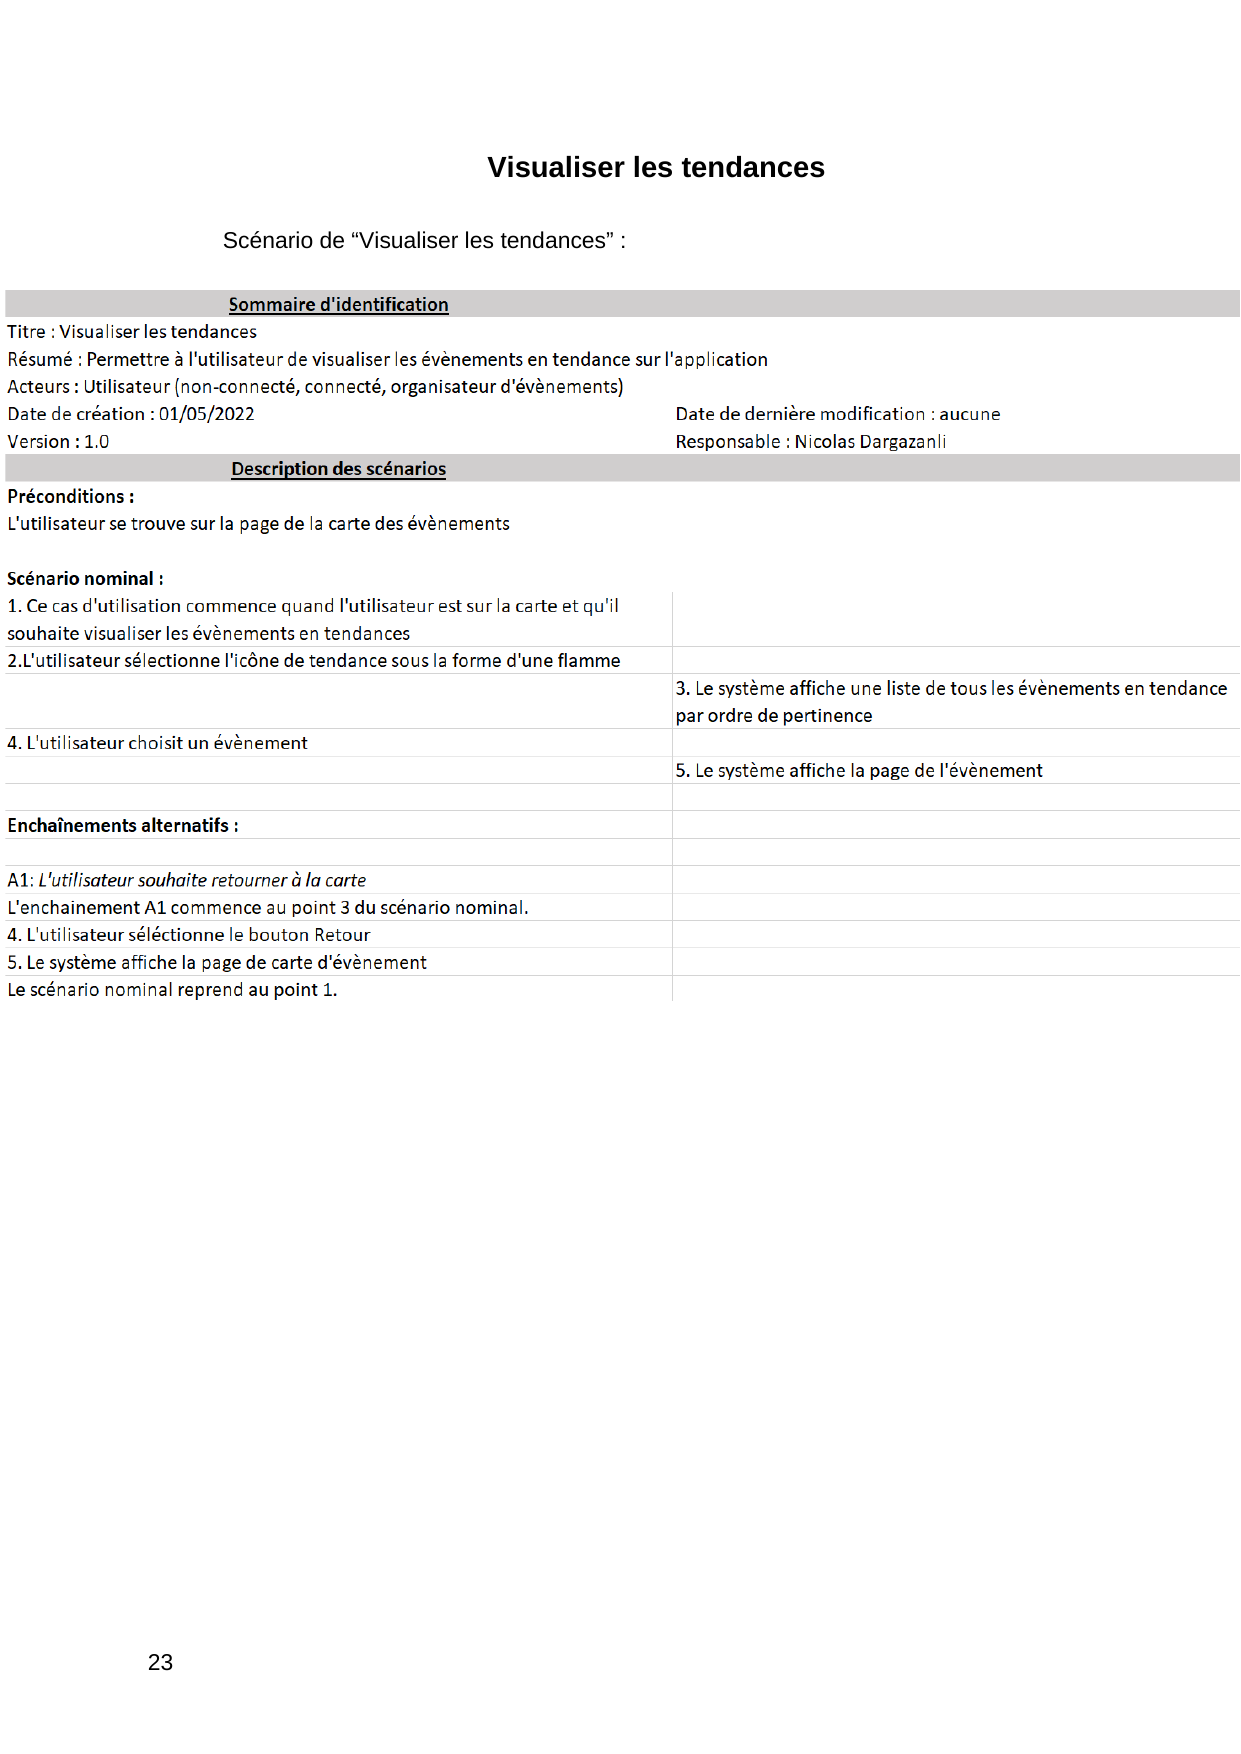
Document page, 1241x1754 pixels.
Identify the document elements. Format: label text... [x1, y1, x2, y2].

picture [5, 290, 1240, 1001]
text Scénario de “Visualiser les tendances” : [223, 227, 1090, 253]
text Visualiser les tendances [223, 150, 1090, 183]
